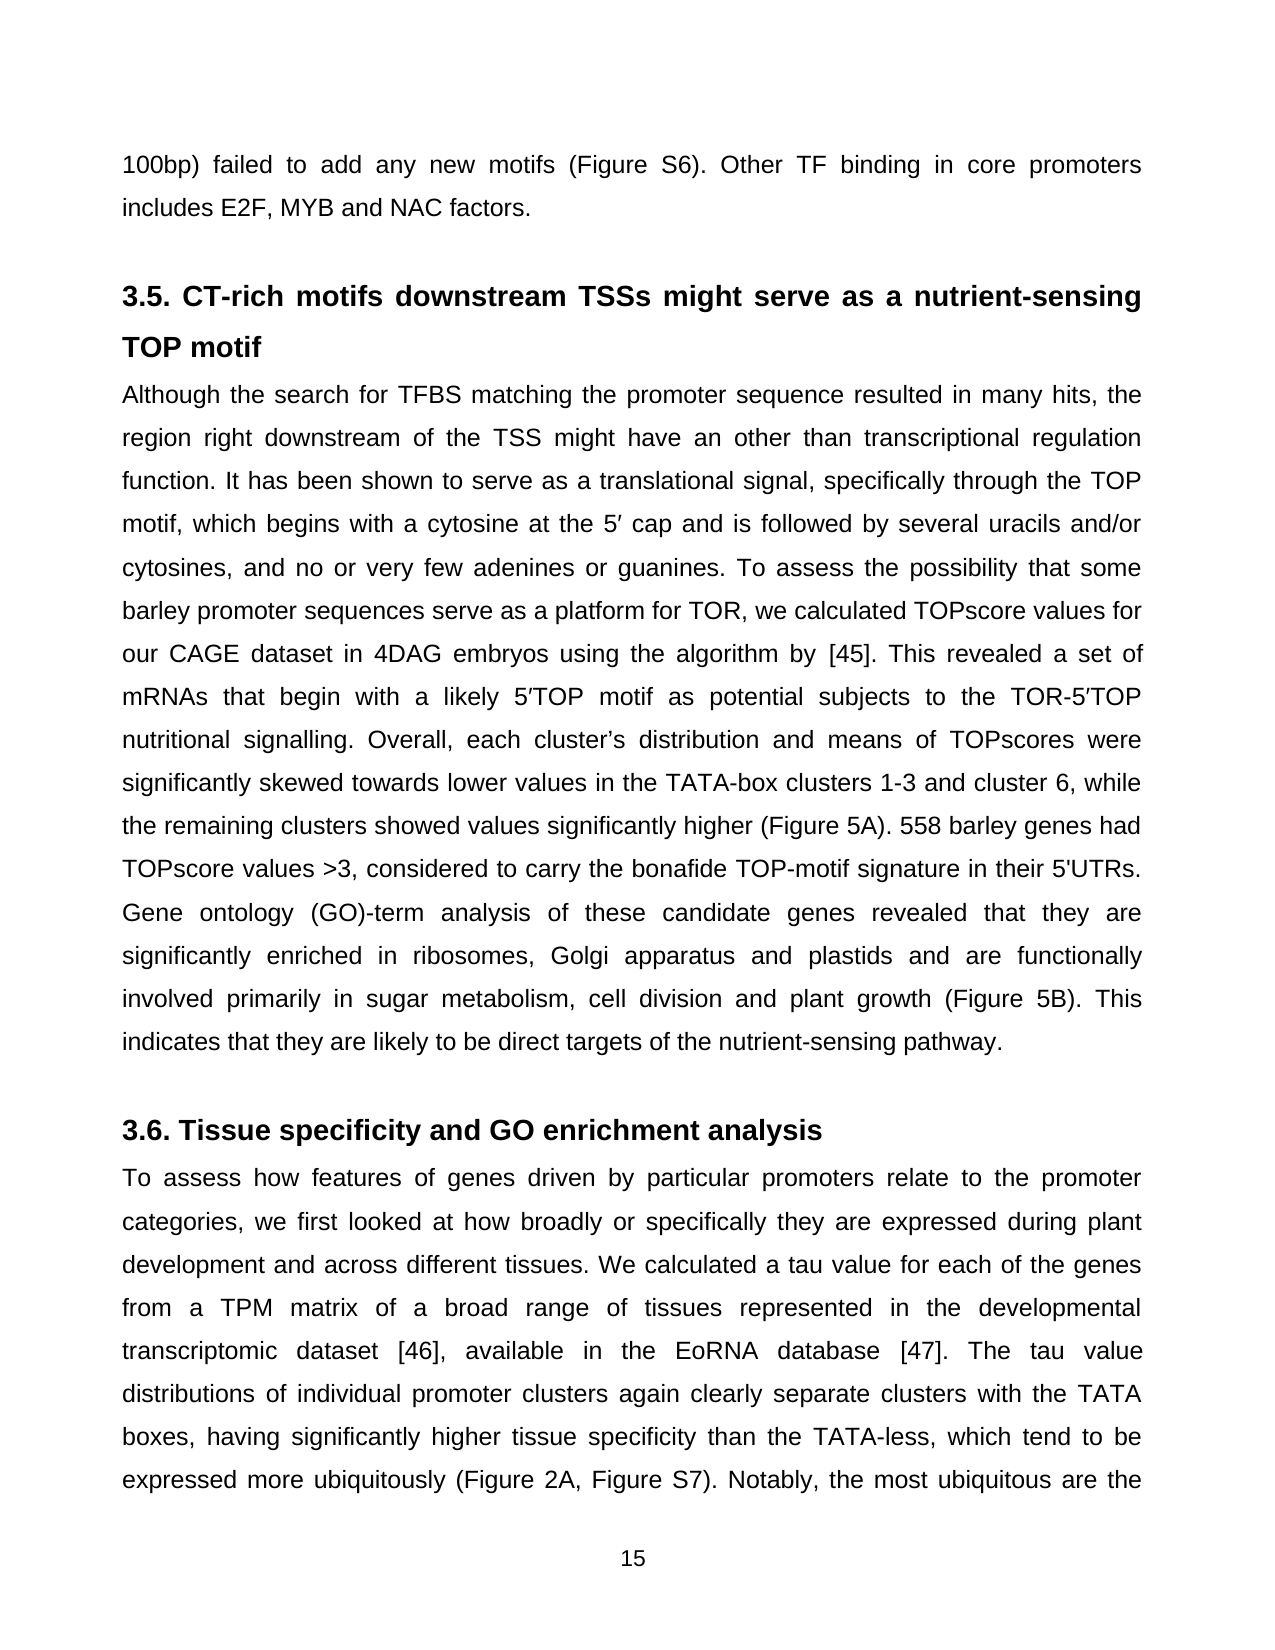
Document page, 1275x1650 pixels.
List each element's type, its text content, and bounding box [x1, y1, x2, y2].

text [122, 1163, 1144, 1494]
text 3.5. CT-rich motifs downstream TSSs might serve as a nutrient-sensing TOP motif [122, 279, 1144, 363]
text 3.6. Tissue specificity and GO enrichment analysis [122, 1113, 1144, 1147]
text Although the search for TFBS matching the promoter sequence resulted in many hits, the region right downstream of the TSS might have an other than transcriptional regulation function. It has been shown to serve as a translational signal, specifically through the TOP motif, which begins with a cytosine at the 5′ cap and is followed by several uracils and/or cytosines, and no or very few adenines or guanines. To assess the possibility that some barley promoter sequences serve as a platform for TOR, we calculated TOPscore values for our CAGE dataset in 4DAG embryos using the algorithm by [45]. This revealed a set of mRNAs that begin with a likely 5′TOP motif as potential subjects to the TOR-5′TOP nutritional signalling. Overall, each cluster’s distribution and means of TOPscores were significantly skewed towards lower values in the TATA-box clusters 1-3 and cluster 6, while the remaining clusters showed values significantly higher (Figure 5A). 558 barley genes had TOPscore values >3, considered to carry the bonafide TOP-motif signature in their 5'UTRs. Gene ontology (GO)-term analysis of these candidate genes revealed that they are significantly enriched in ribosomes, Golgi apparatus and plastids and are functionally involved primarily in sugar metabolism, cell division and plant growth (Figure 5B). This indicates that they are likely to be direct targets of the nutrient-sensing pathway. [122, 380, 1144, 1056]
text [122, 150, 1144, 222]
